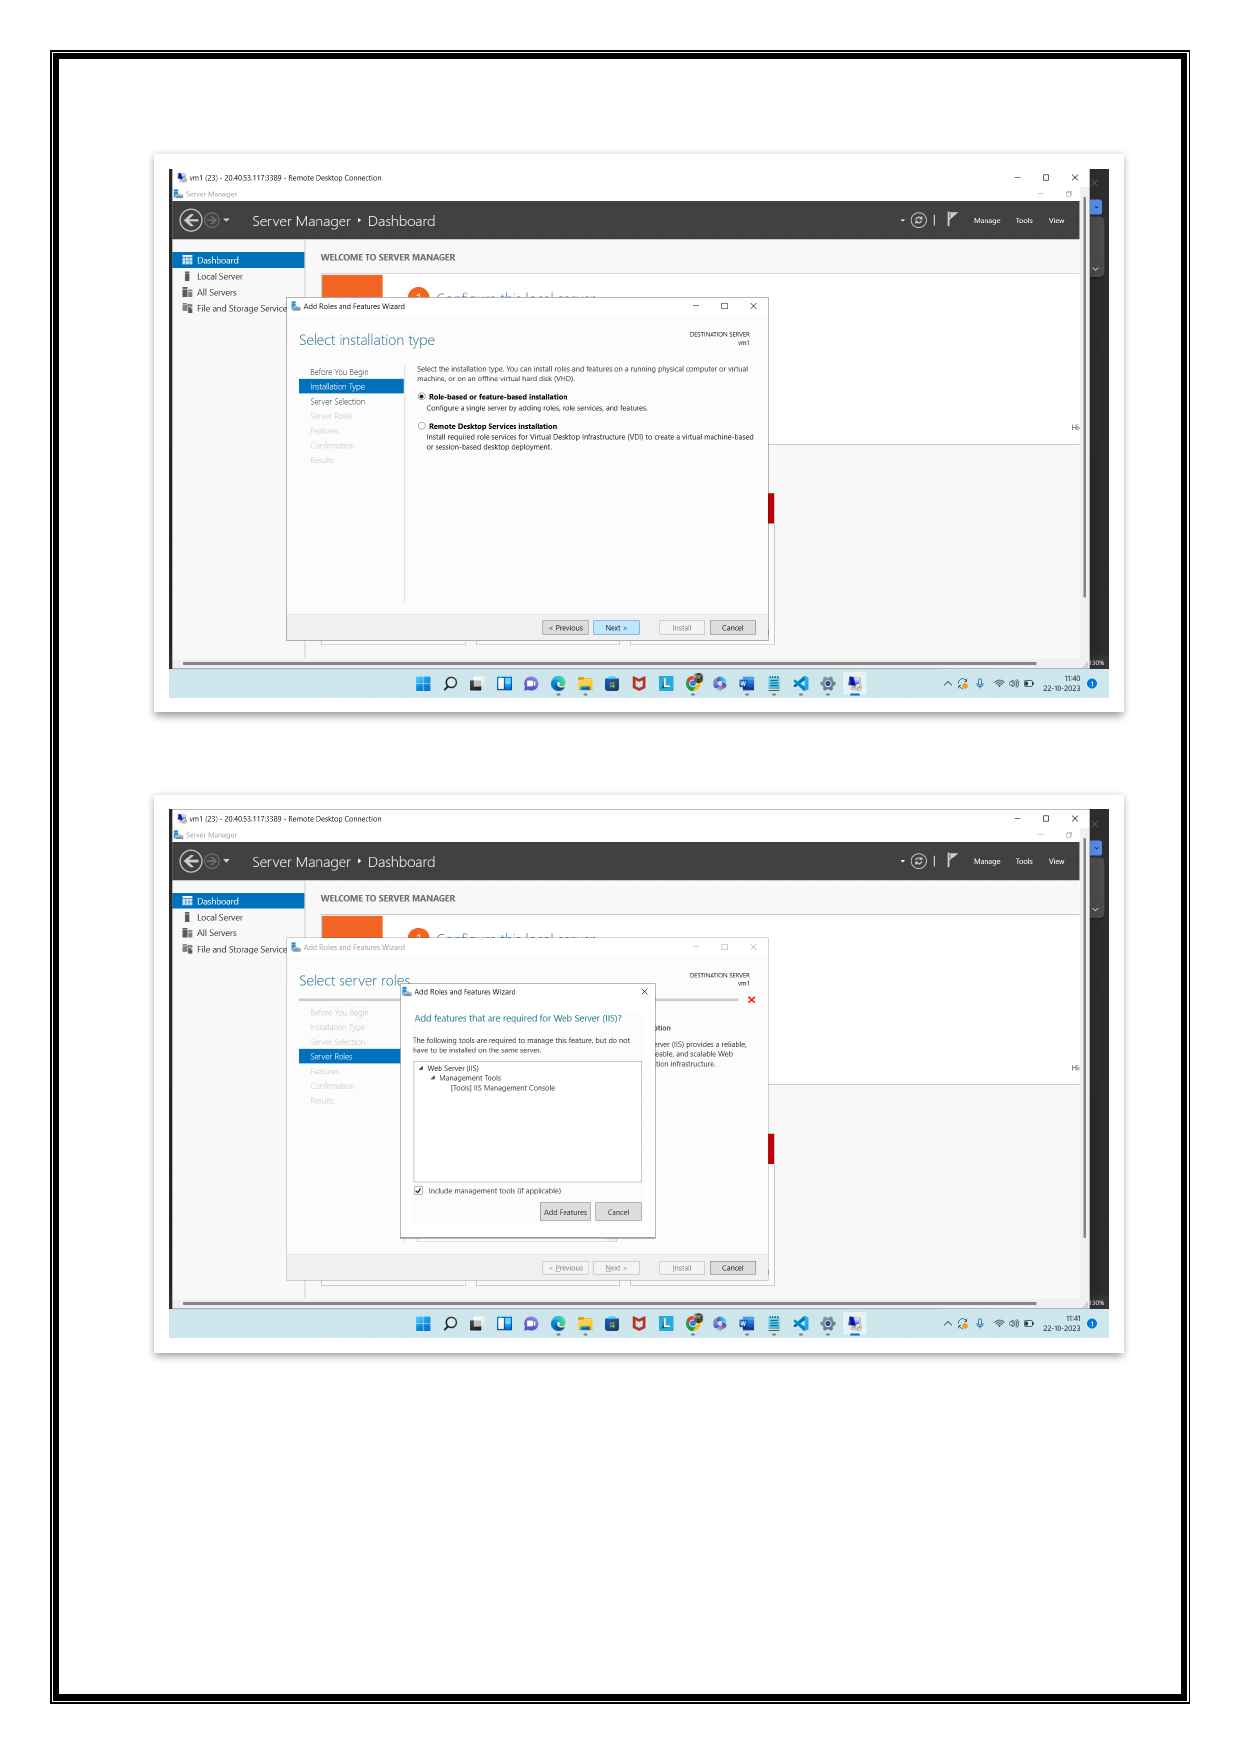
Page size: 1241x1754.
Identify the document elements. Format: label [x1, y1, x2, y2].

picture [169, 809, 1109, 1338]
picture [169, 169, 1109, 698]
